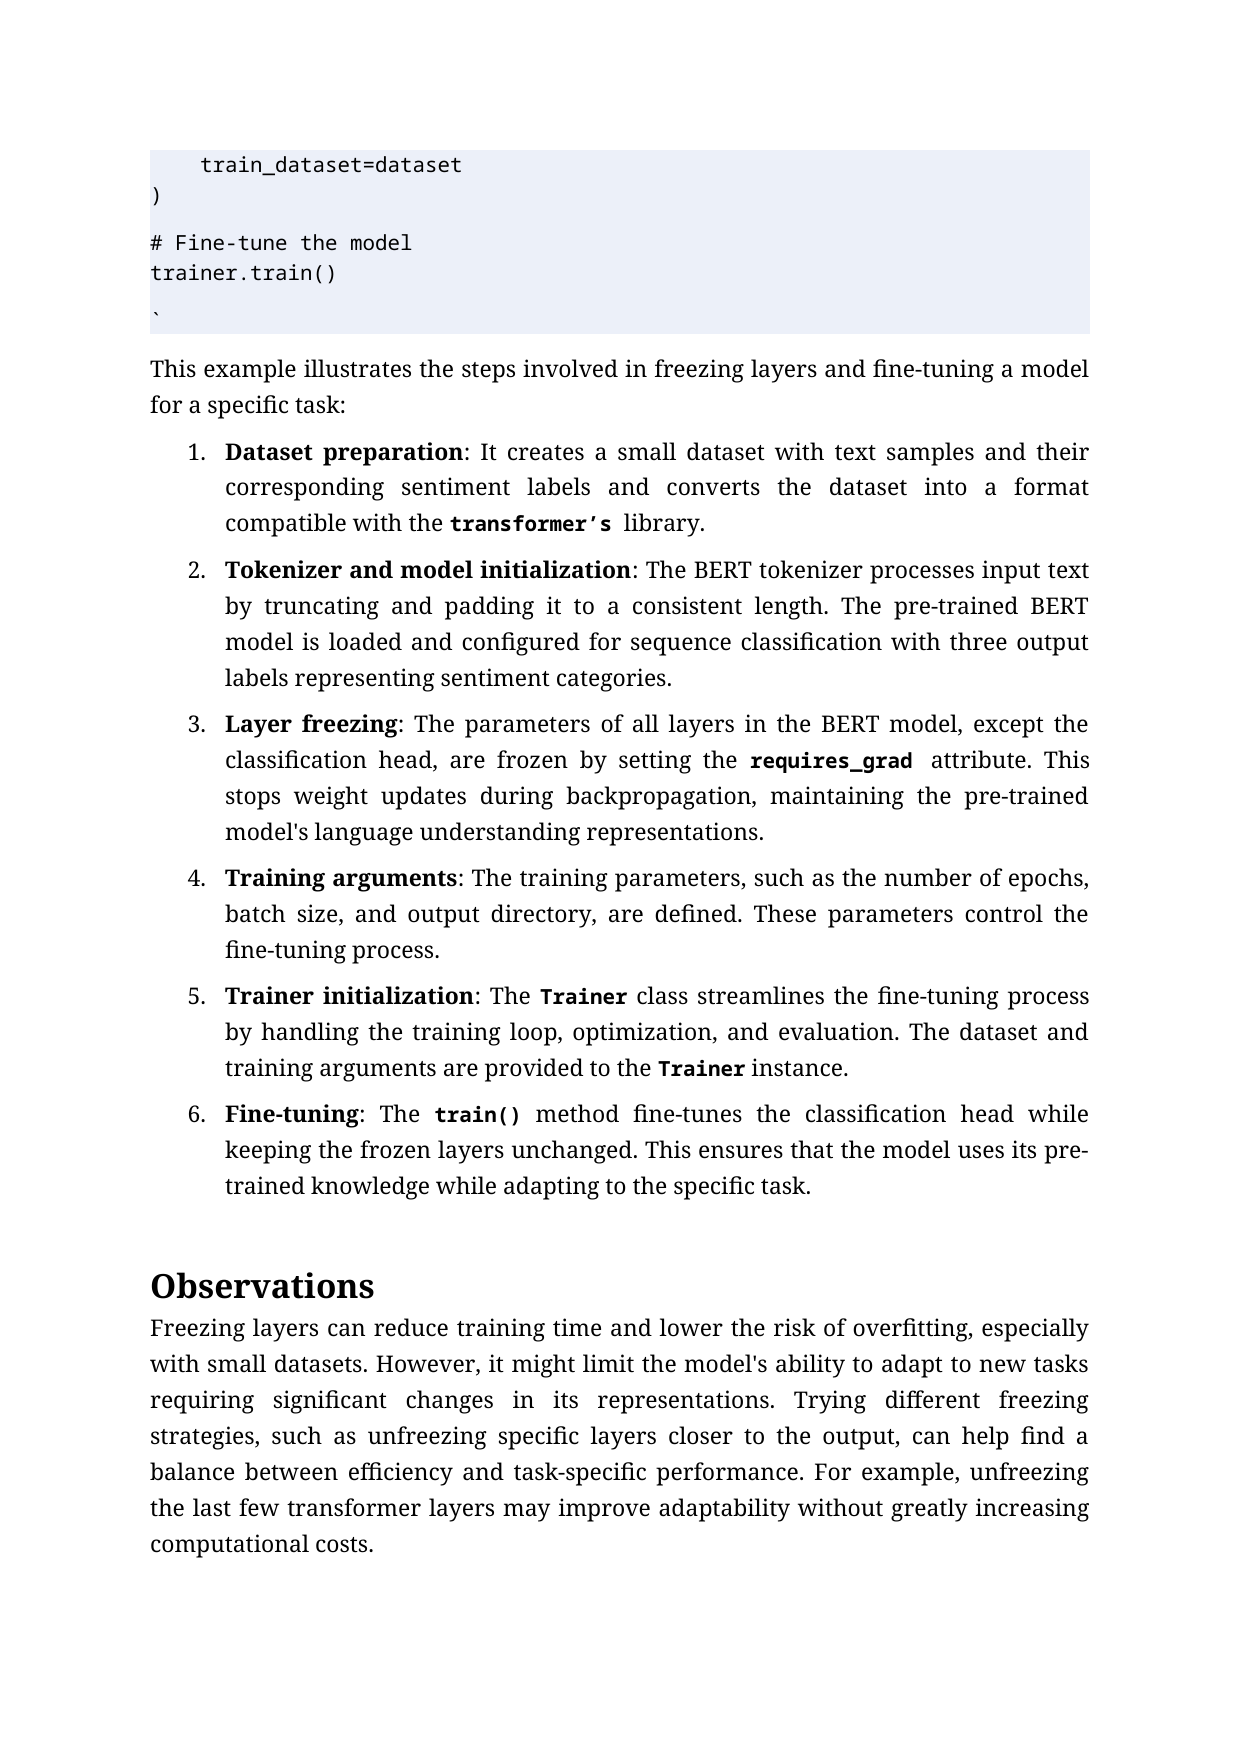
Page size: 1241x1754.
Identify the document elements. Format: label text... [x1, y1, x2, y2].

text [150, 150, 1090, 209]
list Tokenizer and model initialization: The BERT tokenizer processes input text by truncating and padding it to a consistent length. The pre-trained BERT model is loaded and configured for sequence classification with three output labels representing sentiment categories. [187, 554, 1090, 693]
list Dataset preparation: It creates a small dataset with text samples and their corresponding sentiment labels and converts the dataset into a format compatible with the transformer’s library. [187, 435, 1090, 538]
list Fine-tuning: The train() method fine-tunes the classification head while keeping the frozen layers unchanged. This ensures that the model uses its pre-trained knowledge while adapting to the specific task. [187, 1098, 1090, 1202]
text Freezing layers can reduce training time and lower the risk of overfitting, especially with small datasets. However, it might limit the model's ability to adapt to new tasks requiring significant changes in its representations. Trying different freezing strategies, such as unfreezing specific layers closer to the output, can help find a balance between efficiency and task-specific performance. For example, unfreezing the last few transformer layers may improve adaptability without greatly increasing computational costs. [150, 1312, 1090, 1559]
text # Fine-tune the model trainer.train() [150, 228, 1090, 287]
text This example illustrates the steps involved in freezing layers and fine-tuning a model for a specific task: [150, 353, 1090, 420]
subtitle Observations [150, 1263, 1090, 1308]
list Layer freezing: The parameters of all layers in the BERT model, except the classification head, are frozen by setting the requires_grad attribute. This stops weight updates during backpropagation, maintaining the pre-trained model's language understanding representations. [187, 708, 1090, 847]
list Training arguments: The training parameters, such as the number of epochs, batch size, and output directory, are defined. These parameters control the fine-tuning process. [187, 862, 1090, 965]
list Trainer initialization: The Trainer class streamlines the fine-tuning process by handling the training loop, optimization, and evaluation. The dataset and training arguments are provided to the Trainer instance. [187, 980, 1090, 1083]
text ` [150, 306, 1090, 334]
